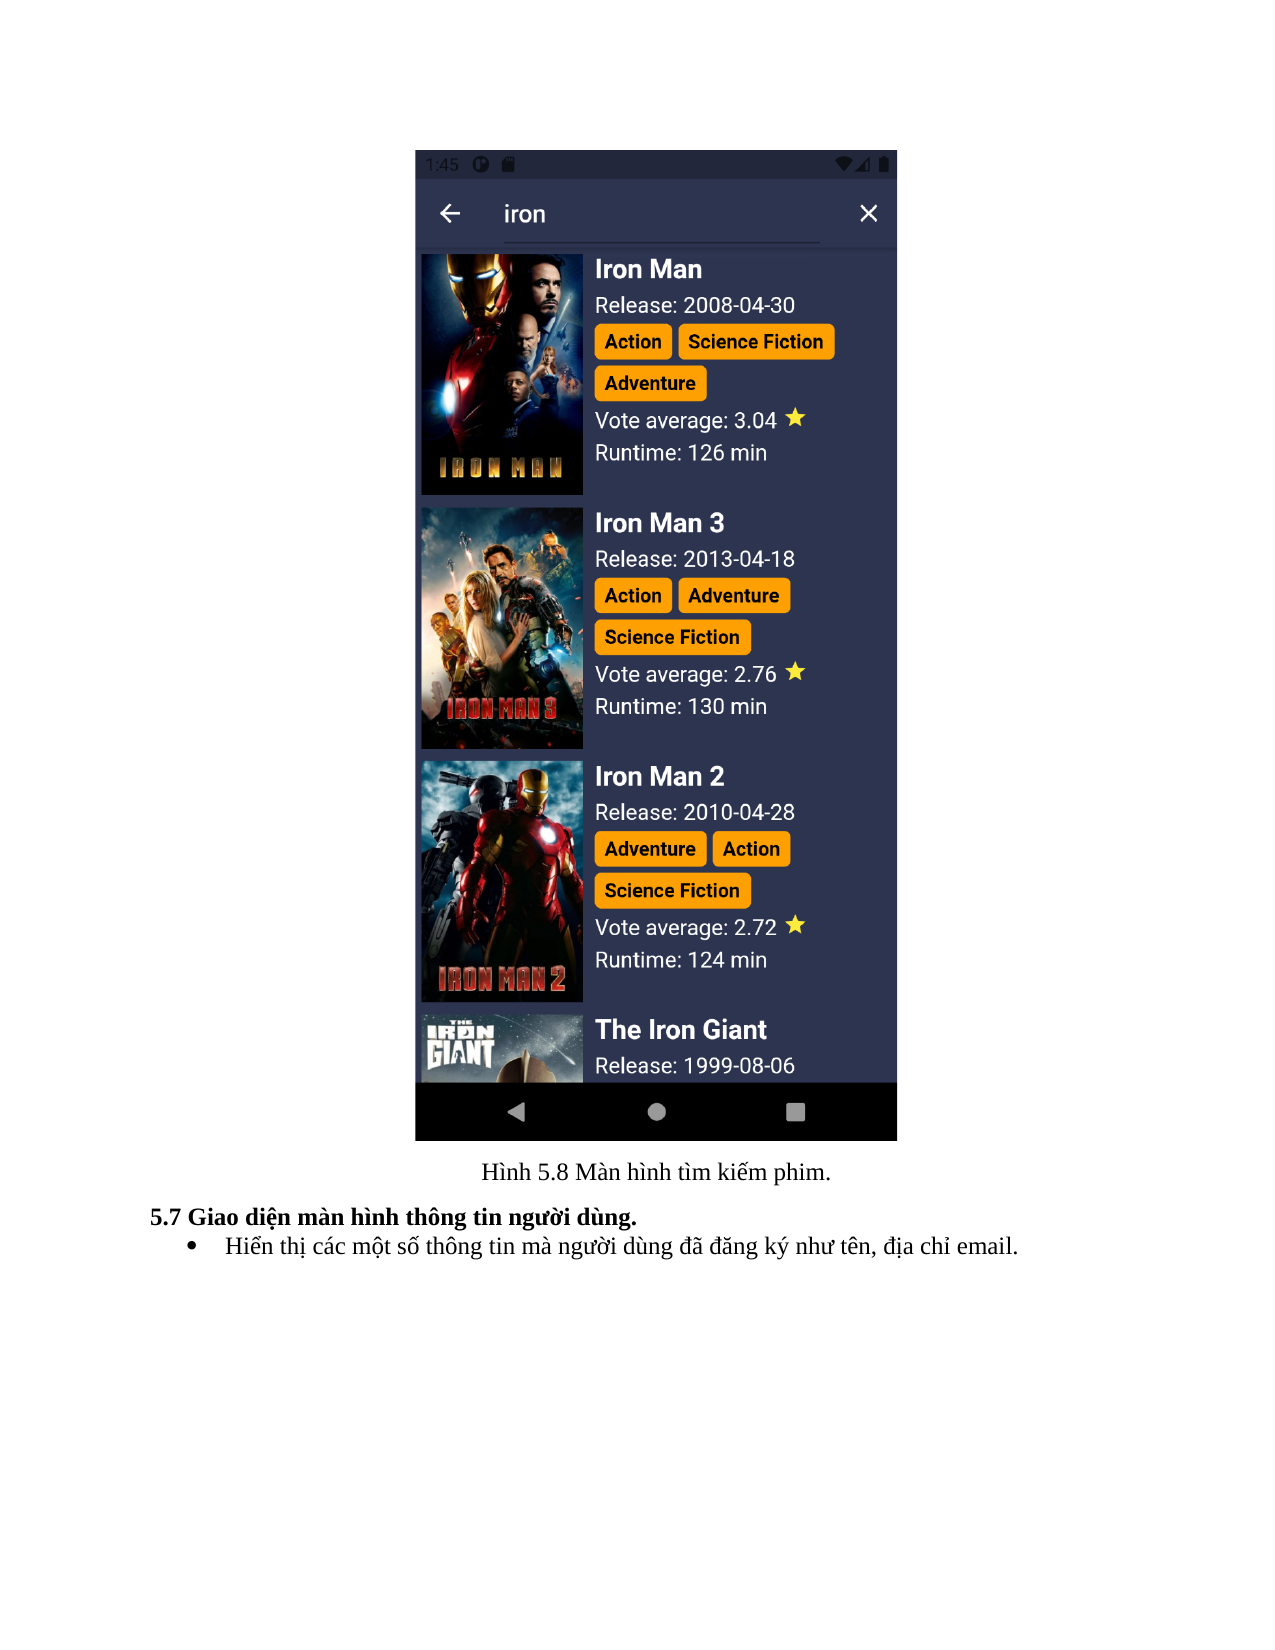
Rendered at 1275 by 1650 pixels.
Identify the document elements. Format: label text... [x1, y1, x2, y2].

text Hình 5.8 Màn hình tìm kiếm phim. [187, 1157, 1125, 1186]
list Hiển thị các một số thông tin mà người dùng đã đăng ký như tên, địa chỉ email. [187, 1231, 1125, 1260]
list Giao diện màn hình thông tin người dùng. [150, 1202, 1125, 1231]
picture [415, 150, 898, 1141]
